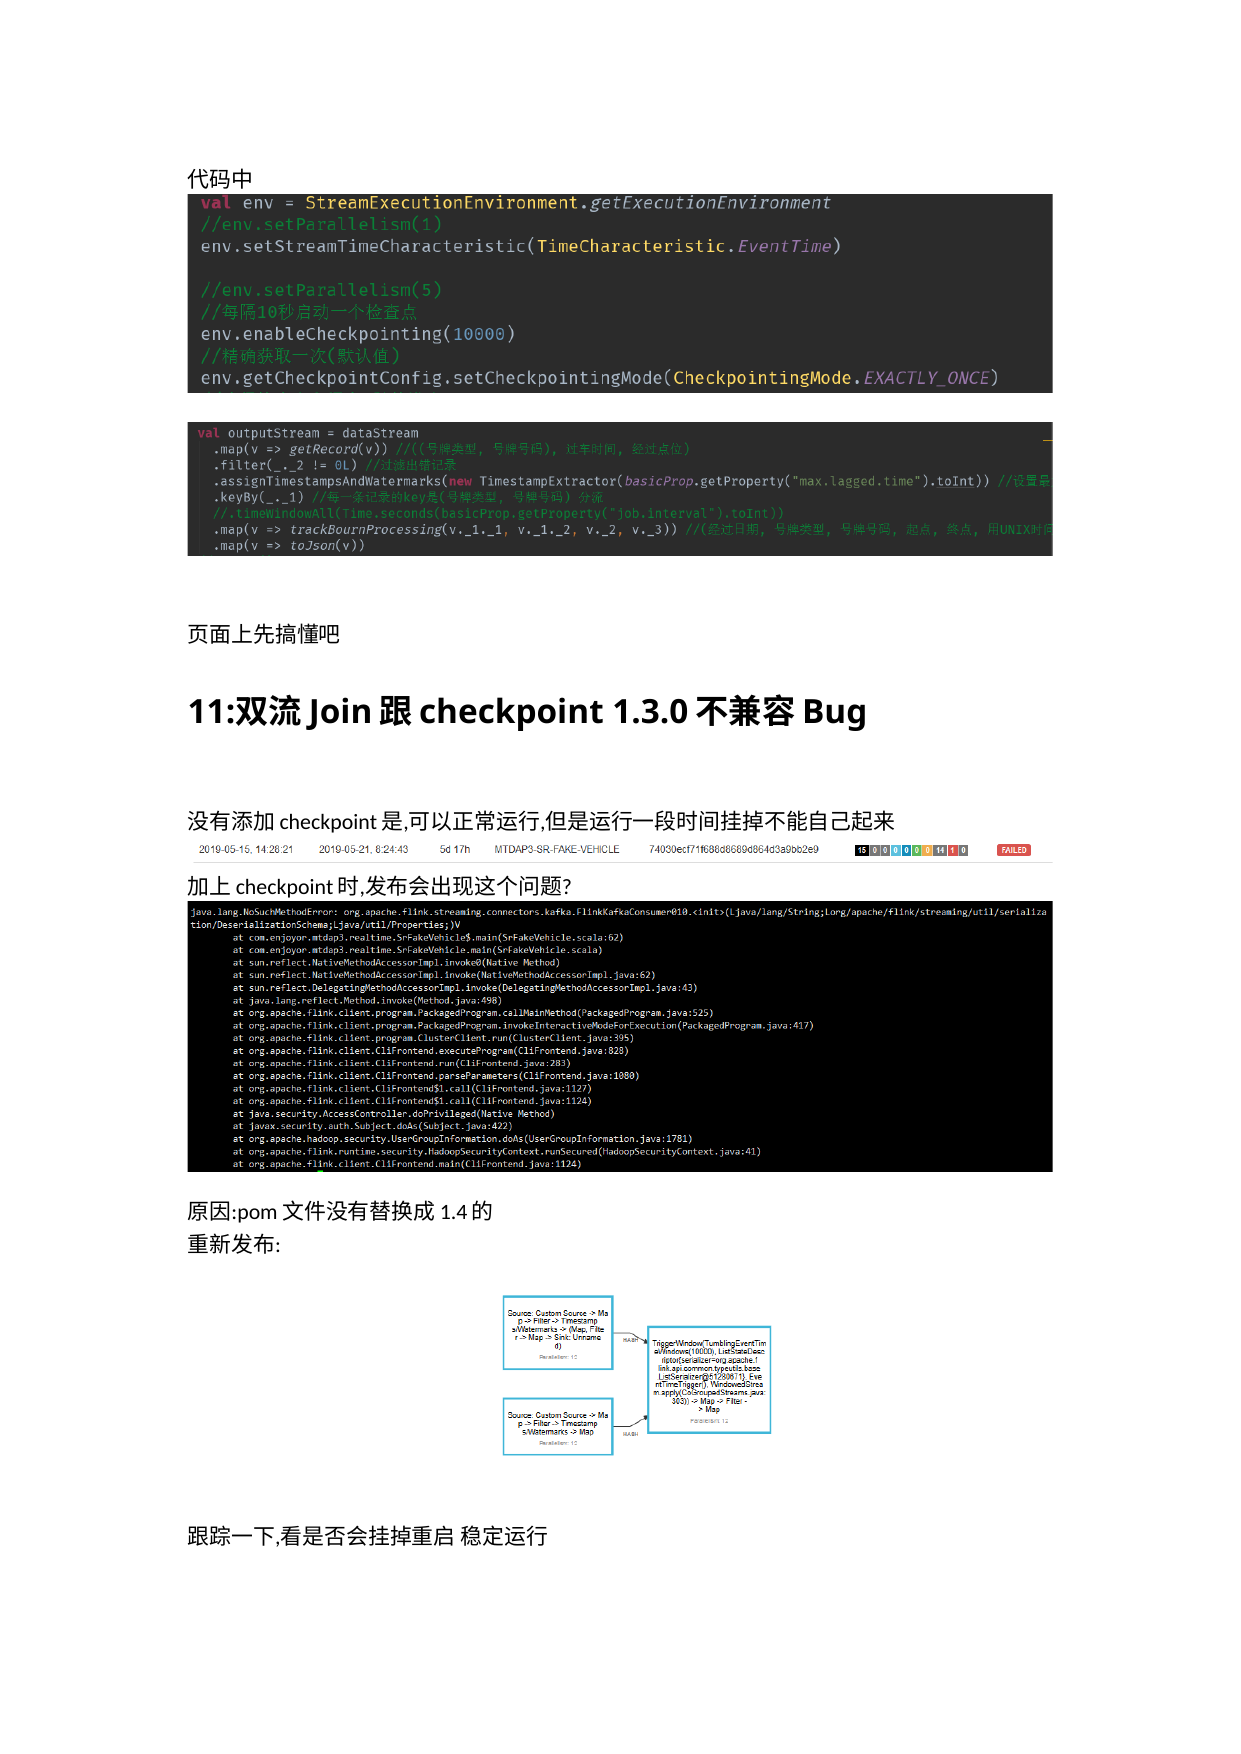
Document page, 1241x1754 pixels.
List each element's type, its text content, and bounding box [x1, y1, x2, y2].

picture [187, 901, 1053, 1172]
text 代码中 [187, 162, 1053, 194]
text 原因:pom文件没有替换成1.4的 [187, 1194, 1053, 1226]
subtitle 11:双流Join跟checkpoint 1.3.0不兼容Bug [187, 677, 1053, 742]
text 加上checkpoint时,发布会出现这个问题? [187, 869, 1053, 901]
picture [187, 1258, 1053, 1495]
picture [187, 836, 1053, 866]
text 页面上先搞懂吧 [187, 617, 1053, 649]
picture [187, 194, 1053, 393]
text 重新发布: [187, 1226, 1053, 1258]
text 没有添加checkpoint是,可以正常运行,但是运行一段时间挂掉不能自己起来 [187, 804, 1053, 836]
picture [187, 422, 1053, 556]
text 跟踪一下,看是否会挂掉重启 稳定运行 [187, 1519, 1053, 1551]
